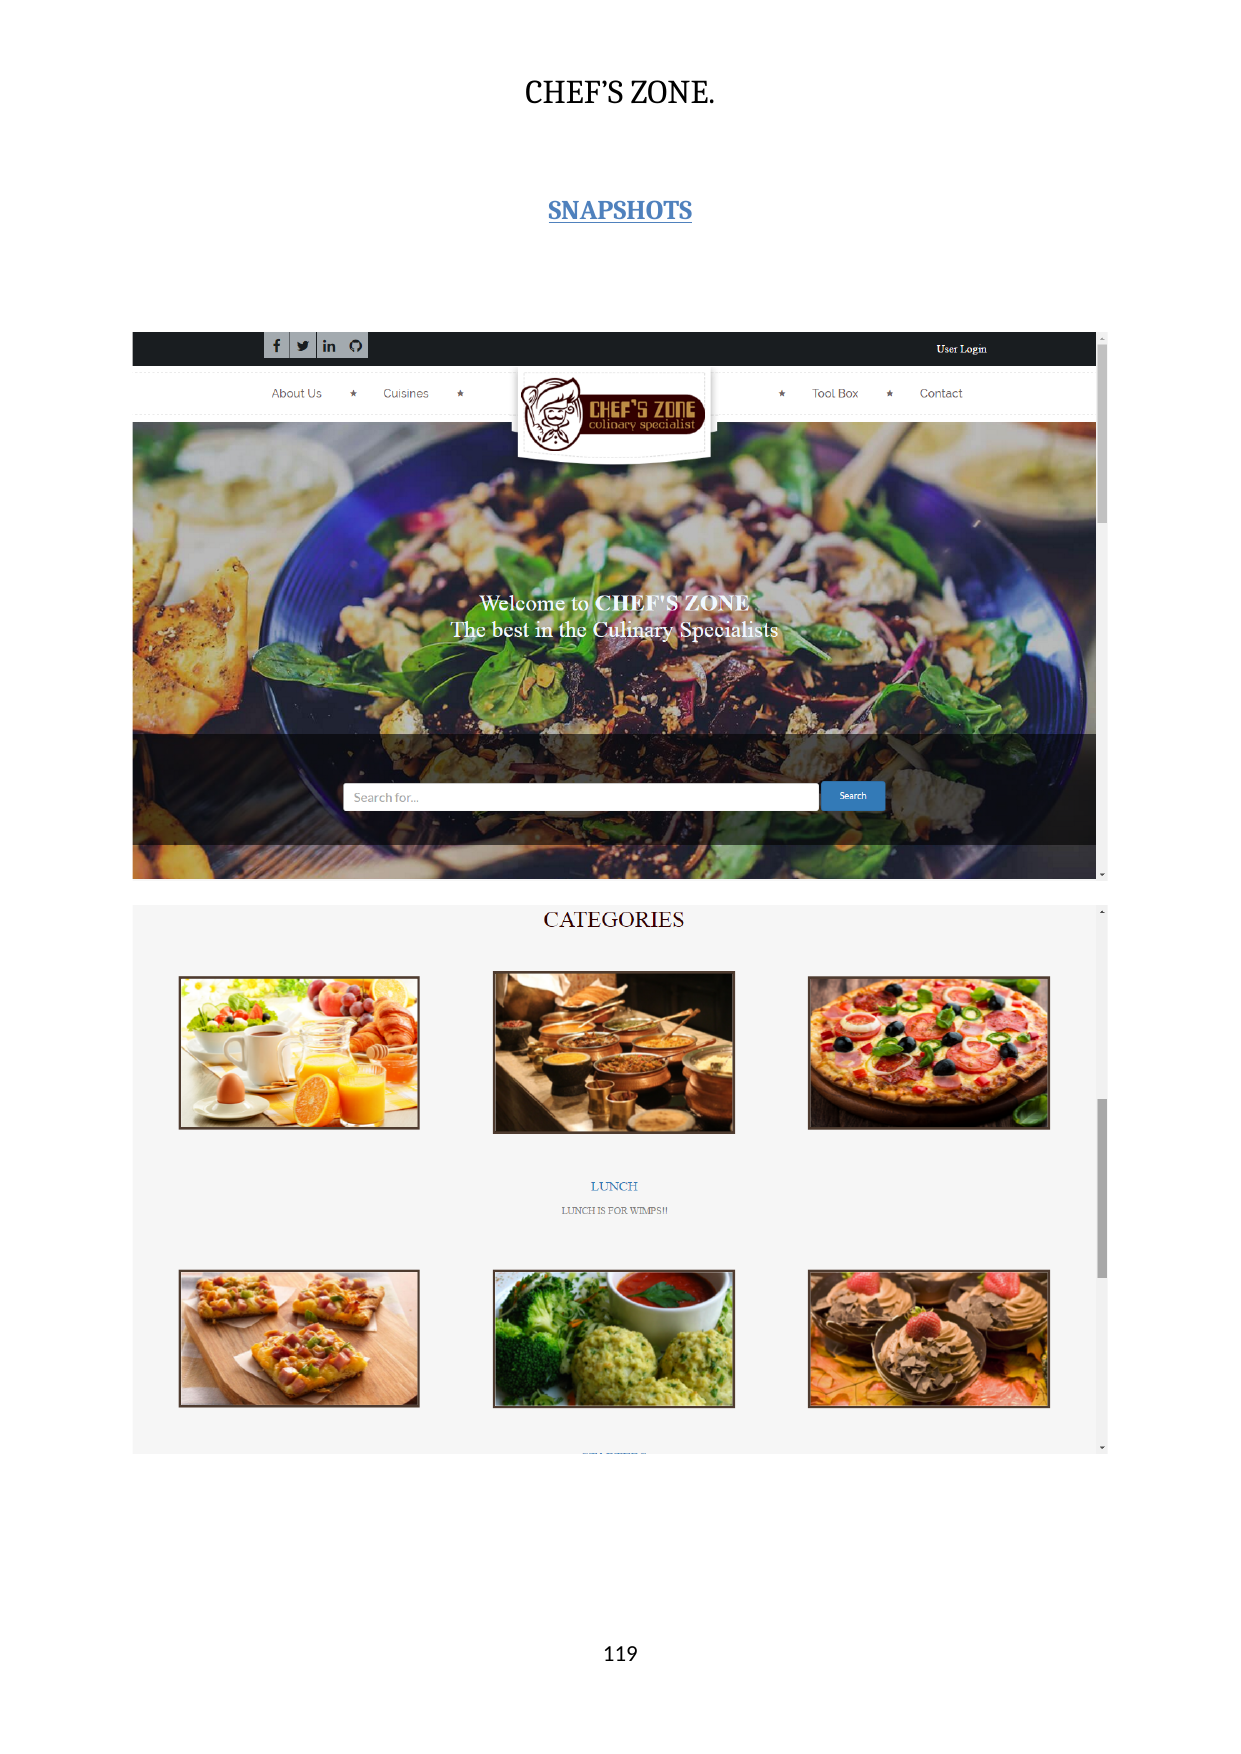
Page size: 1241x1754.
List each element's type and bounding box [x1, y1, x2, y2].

picture [132, 332, 1108, 881]
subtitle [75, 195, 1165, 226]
picture [132, 905, 1108, 1454]
